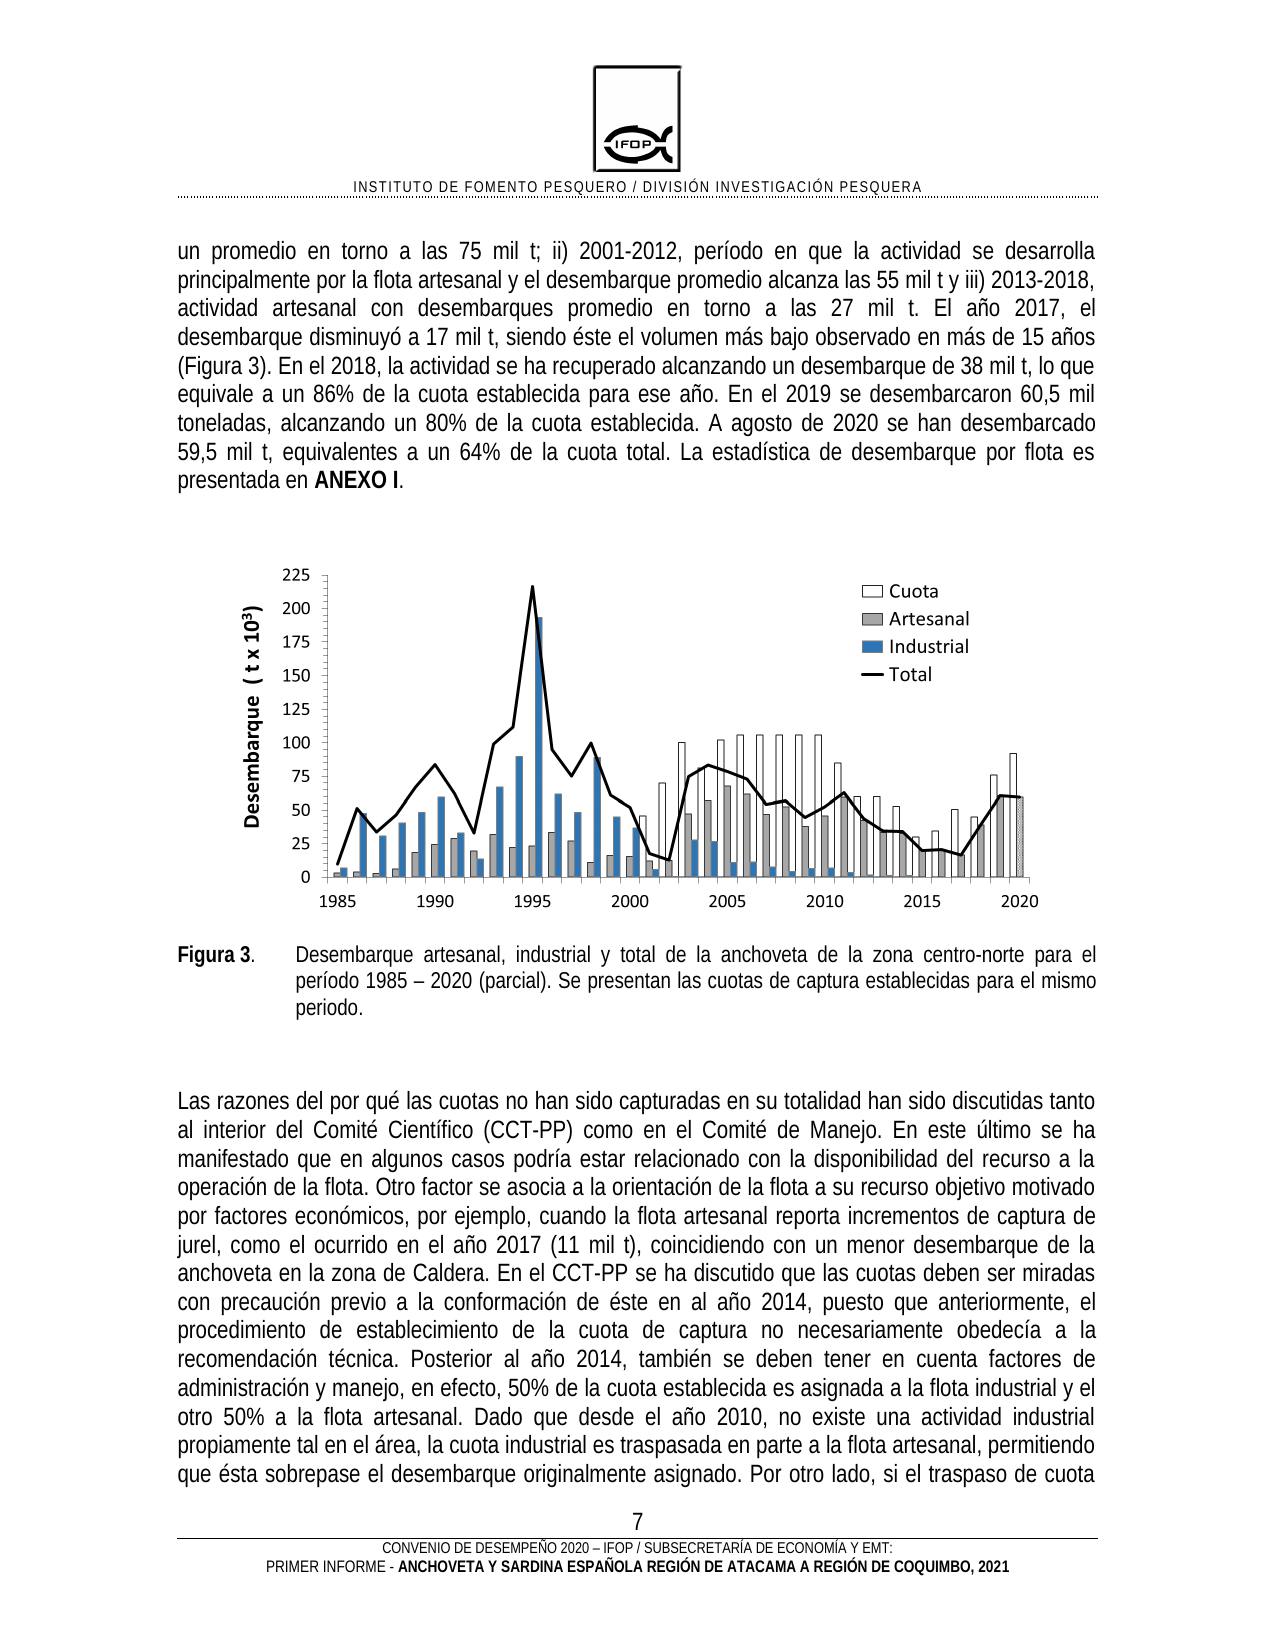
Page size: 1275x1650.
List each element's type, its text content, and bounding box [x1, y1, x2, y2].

picture [592, 65, 683, 176]
text Figura 3. Desembarque artesanal, industrial y total de la anchoveta de la zona centro-norte para el período 1985 – 2020 (parcial). Se presentan las cuotas de captura establecidas para el mismo periodo. [177, 941, 1098, 1020]
picture [231, 556, 1044, 925]
